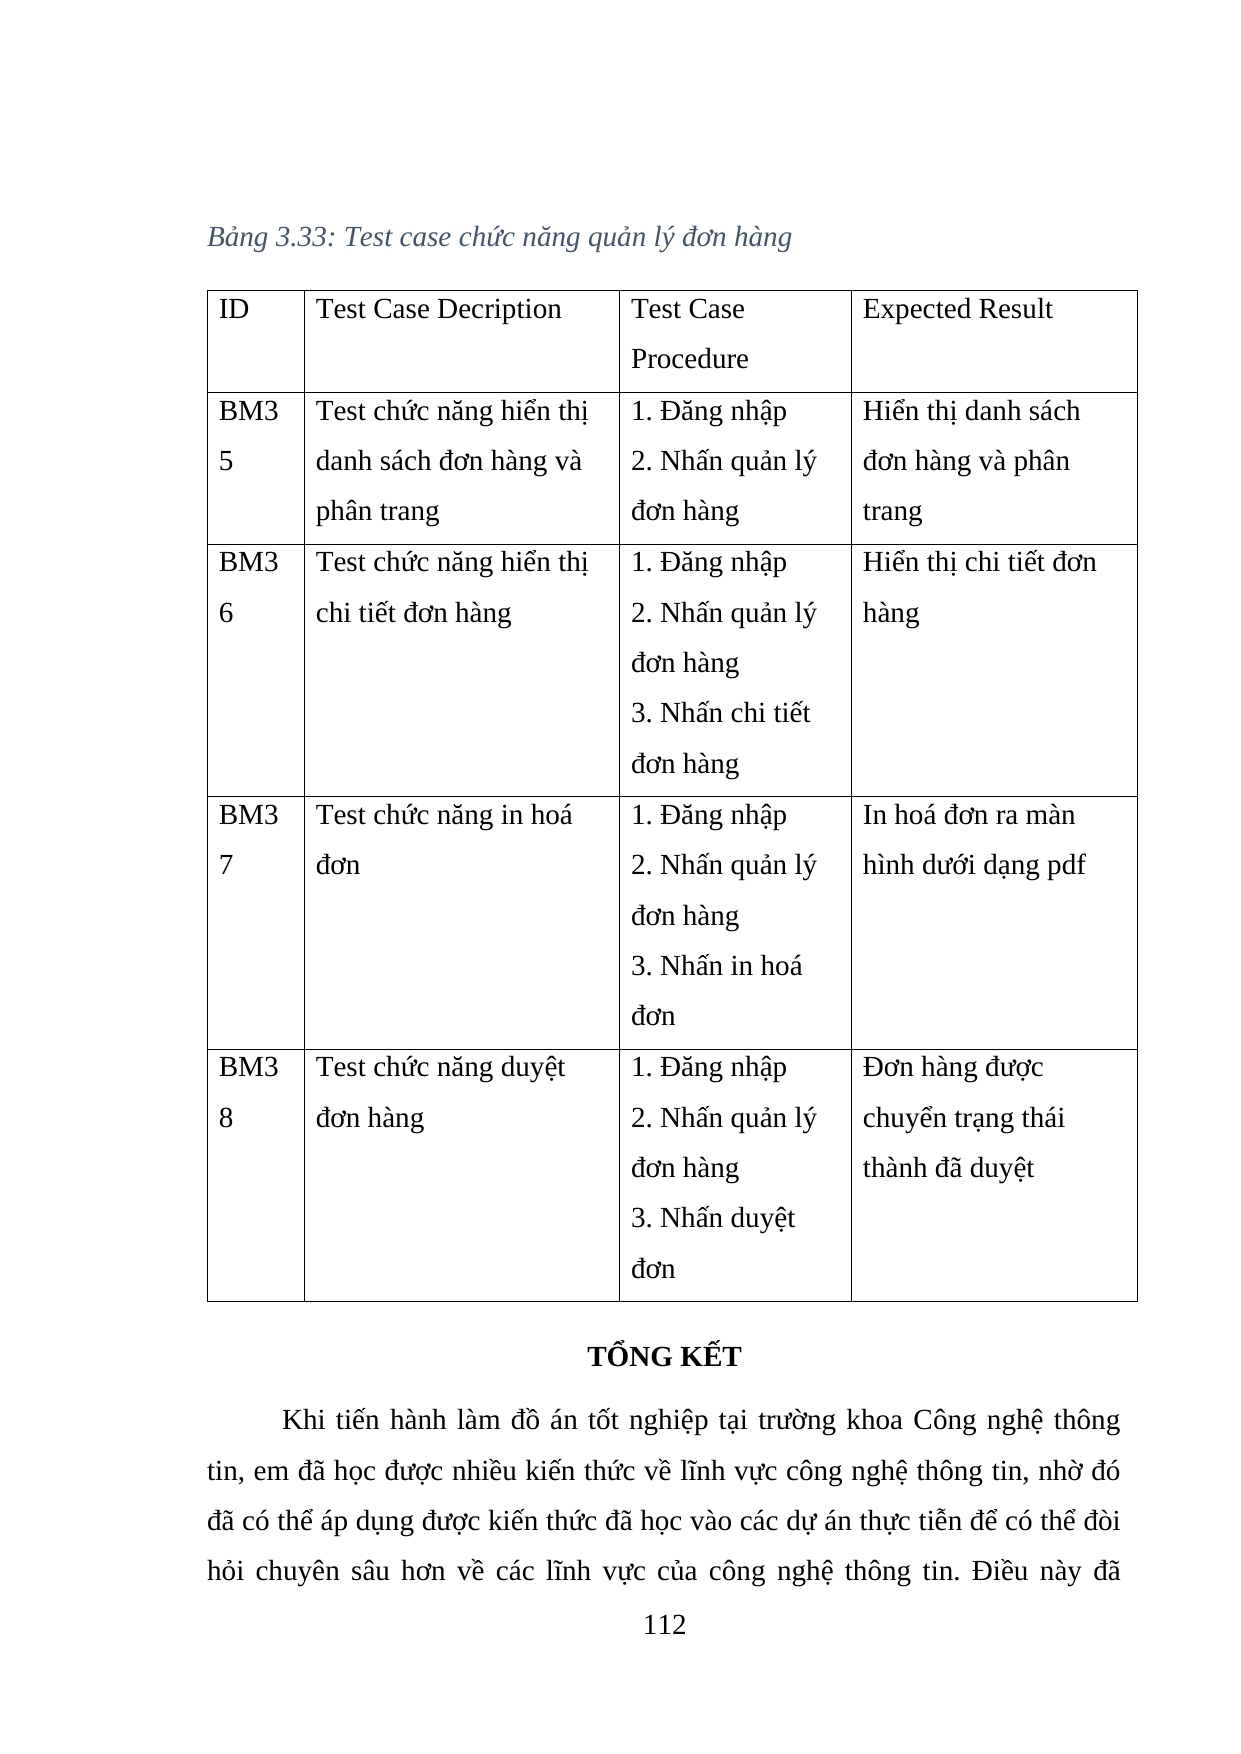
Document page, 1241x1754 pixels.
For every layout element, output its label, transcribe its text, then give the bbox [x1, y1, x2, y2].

subtitle TỔNG KẾT [207, 1339, 1122, 1373]
table_cell Test chức năng hiển thị danh sách đơn hàng và phân trang [305, 393, 619, 543]
table_cell In hoá đơn ra màn hình dưới dạng pdf [852, 797, 1137, 1048]
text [207, 1402, 1122, 1587]
table_cell Test chức năng in hoá đơn [305, 797, 619, 1048]
table_cell Hiển thị chi tiết đơn hàng [852, 545, 1137, 796]
table_header Test Case Decription [305, 291, 619, 392]
table_cell 1. Đăng nhập 2. Nhấn quản lý đơn hàng [620, 393, 851, 543]
table_cell BM35 [208, 393, 304, 543]
table_header ID [208, 291, 304, 392]
table_cell Test chức năng hiển thị chi tiết đơn hàng [305, 545, 619, 796]
table_cell BM37 [208, 797, 304, 1048]
table_cell 1. Đăng nhập 2. Nhấn quản lý đơn hàng 3. Nhấn chi tiết đơn hàng [620, 545, 851, 796]
table_cell 1. Đăng nhập 2. Nhấn quản lý đơn hàng 3. Nhấn duyệt đơn [620, 1050, 851, 1301]
table_cell Hiển thị danh sách đơn hàng và phân trang [852, 393, 1137, 543]
table_header Test Case Procedure [620, 291, 851, 392]
table_cell Đơn hàng được chuyển trạng thái thành đã duyệt [852, 1050, 1137, 1301]
table_header Expected Result [852, 291, 1137, 392]
table_cell BM36 [208, 545, 304, 796]
table_cell BM38 [208, 1050, 304, 1301]
table_cell 1. Đăng nhập 2. Nhấn quản lý đơn hàng 3. Nhấn in hoá đơn [620, 797, 851, 1048]
table_cell Test chức năng duyệt đơn hàng [305, 1050, 619, 1301]
